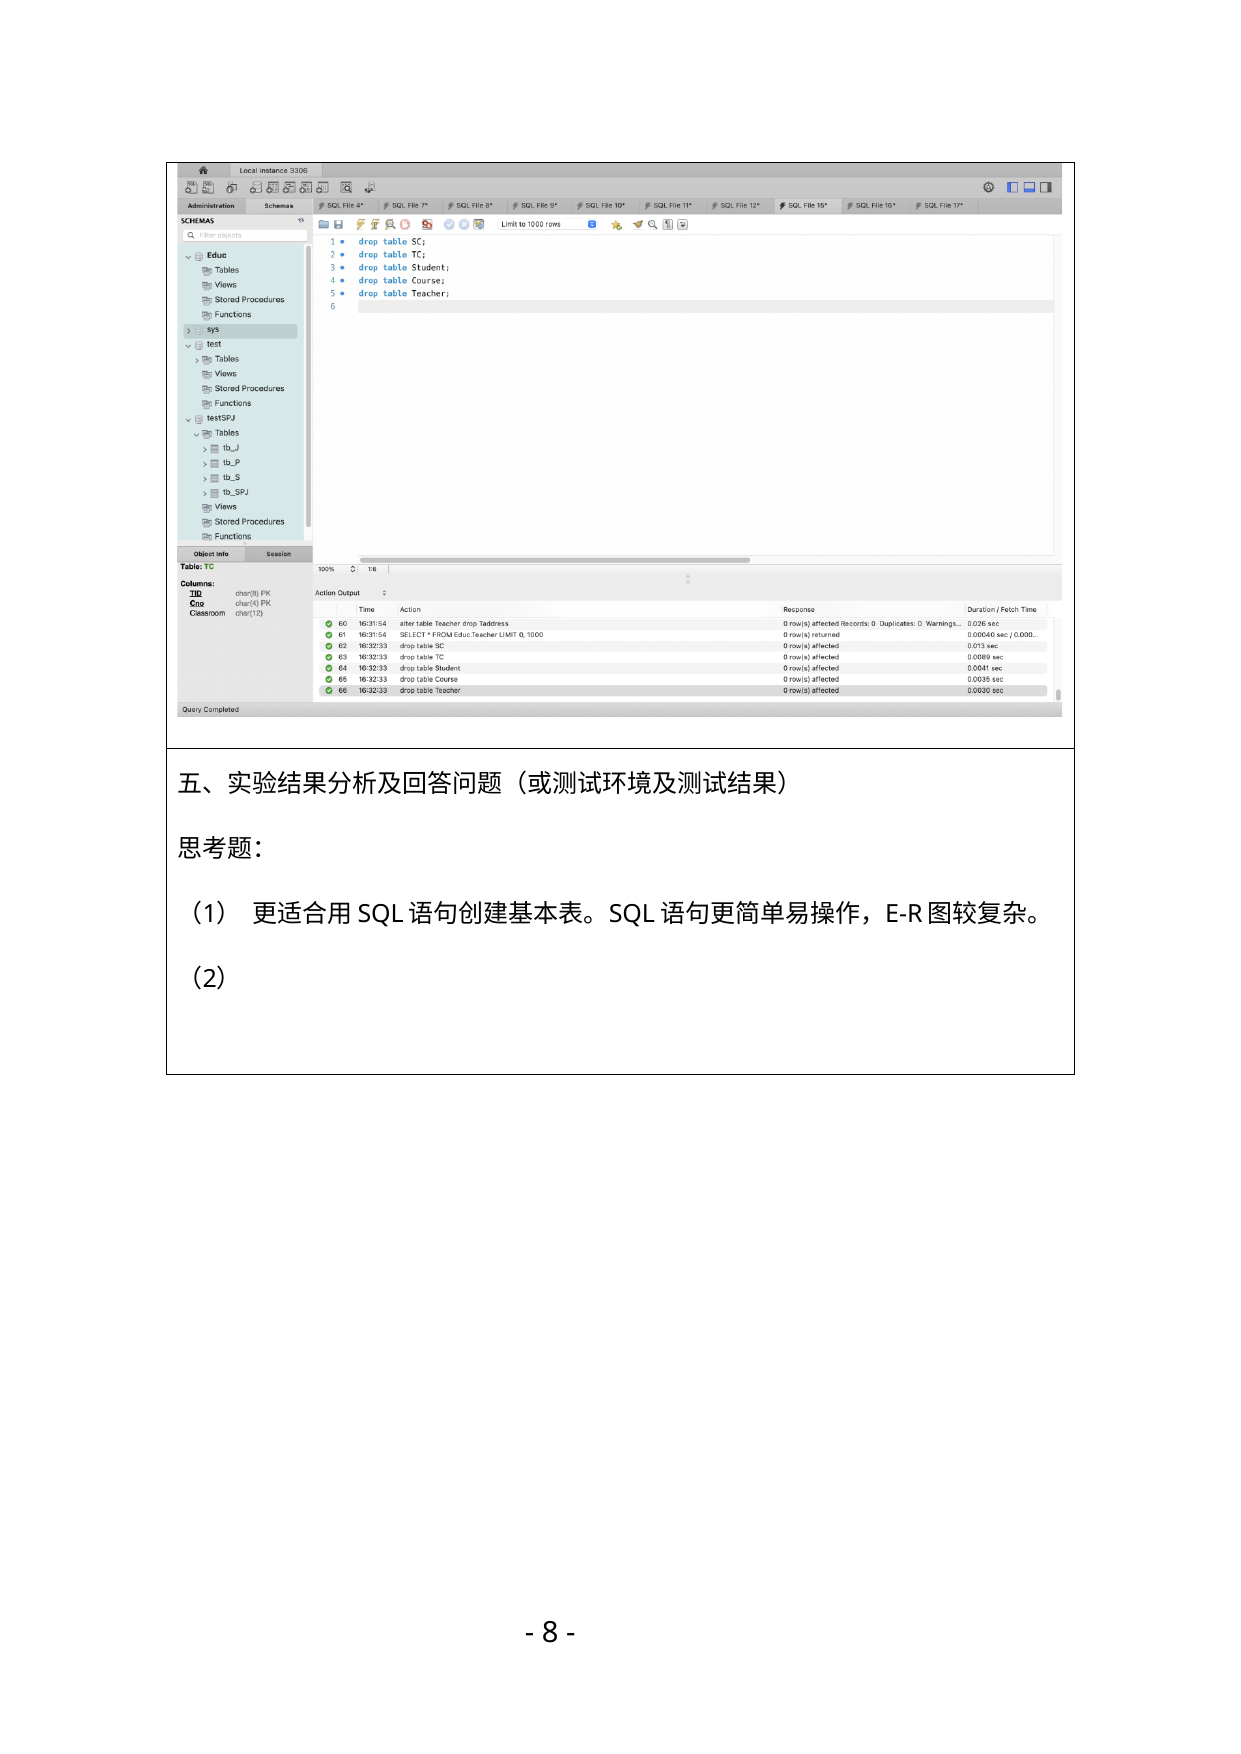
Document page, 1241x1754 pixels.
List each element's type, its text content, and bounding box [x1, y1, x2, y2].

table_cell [167, 163, 1074, 748]
table_cell 五、实验结果分析及回答问题（或测试环境及测试结果） 思考题： 更适合用SQL语句创建基本表。SQL语句更简单易操作，E-R图较复杂。 (3) (4) 无法删除。 SC表和Student表是主外键关系，删除Student表会导致SC表主键为空，故不能运行。 操作：先删除与Student有关连的SC表，再删除Student表。 [167, 749, 1074, 1074]
picture [177, 163, 1063, 717]
